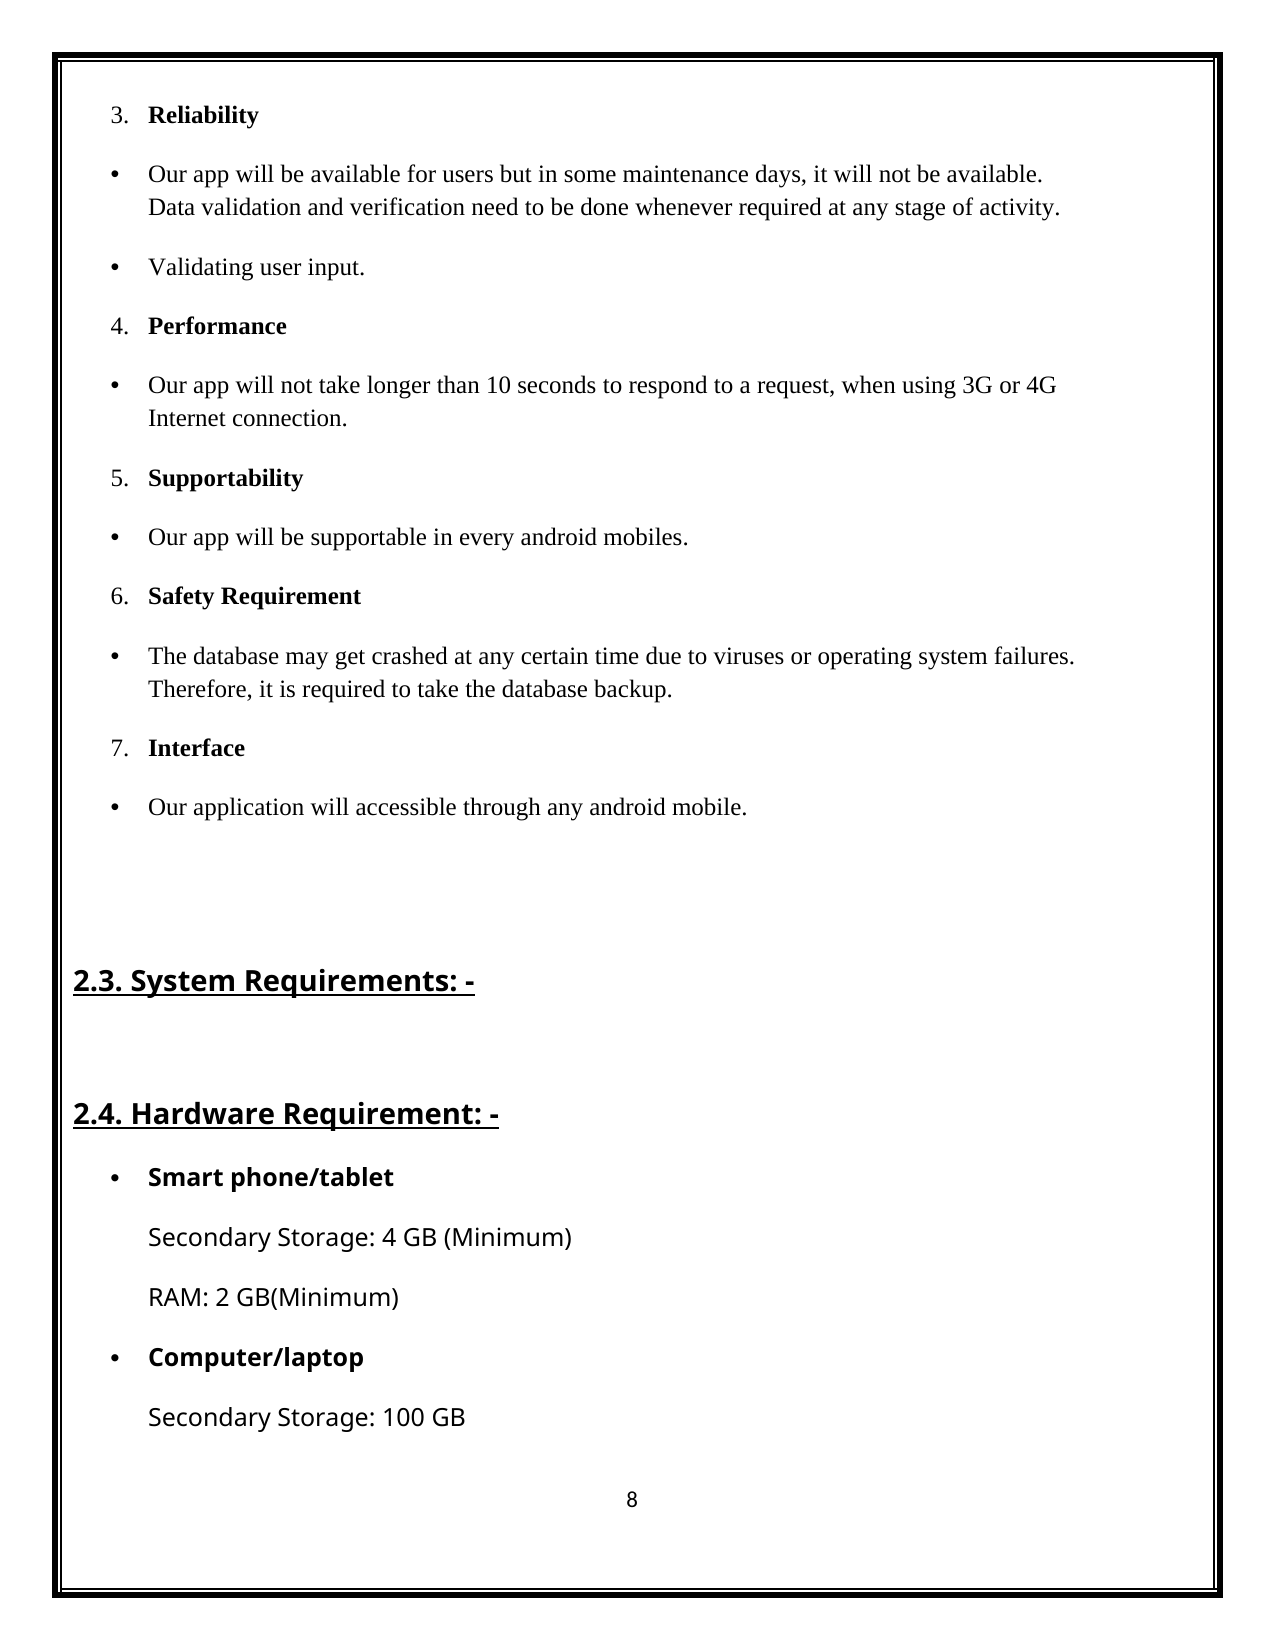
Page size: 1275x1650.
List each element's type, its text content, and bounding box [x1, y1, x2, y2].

list Interface [110, 733, 1091, 762]
list Our application will accessible through any android mobile. [110, 792, 1091, 821]
list Reliability [110, 100, 1091, 129]
list Safety Requirement [110, 581, 1091, 610]
list Computer/laptop [110, 1340, 1191, 1374]
text 2.3. System Requirements: - [73, 961, 1191, 1000]
list Performance [110, 311, 1091, 340]
text RAM: 2 GB(Minimum) [73, 1280, 1191, 1314]
list Validating user input. [110, 252, 1091, 281]
list Our app will be supportable in every android mobiles. [110, 522, 1091, 551]
text 2.4. Hardware Requirement: - [73, 1093, 1191, 1133]
list Our app will not take longer than 10 seconds to respond to a request, when using 3G or 4G Internet connection. [110, 370, 1091, 432]
list The database may get crashed at any certain time due to viruses or operating system failures. Therefore, it is required to take the database backup. [110, 641, 1091, 702]
list Smart phone/tablet [110, 1160, 1191, 1194]
text Secondary Storage: 100 GB [73, 1400, 1191, 1434]
list Our app will be available for users but in some maintenance days, it will not be available. Data validation and verification need to be done whenever required at any stage of activity. [110, 159, 1091, 221]
list Supportability [110, 463, 1091, 491]
text Secondary Storage: 4 GB (Minimum) [73, 1220, 1191, 1254]
